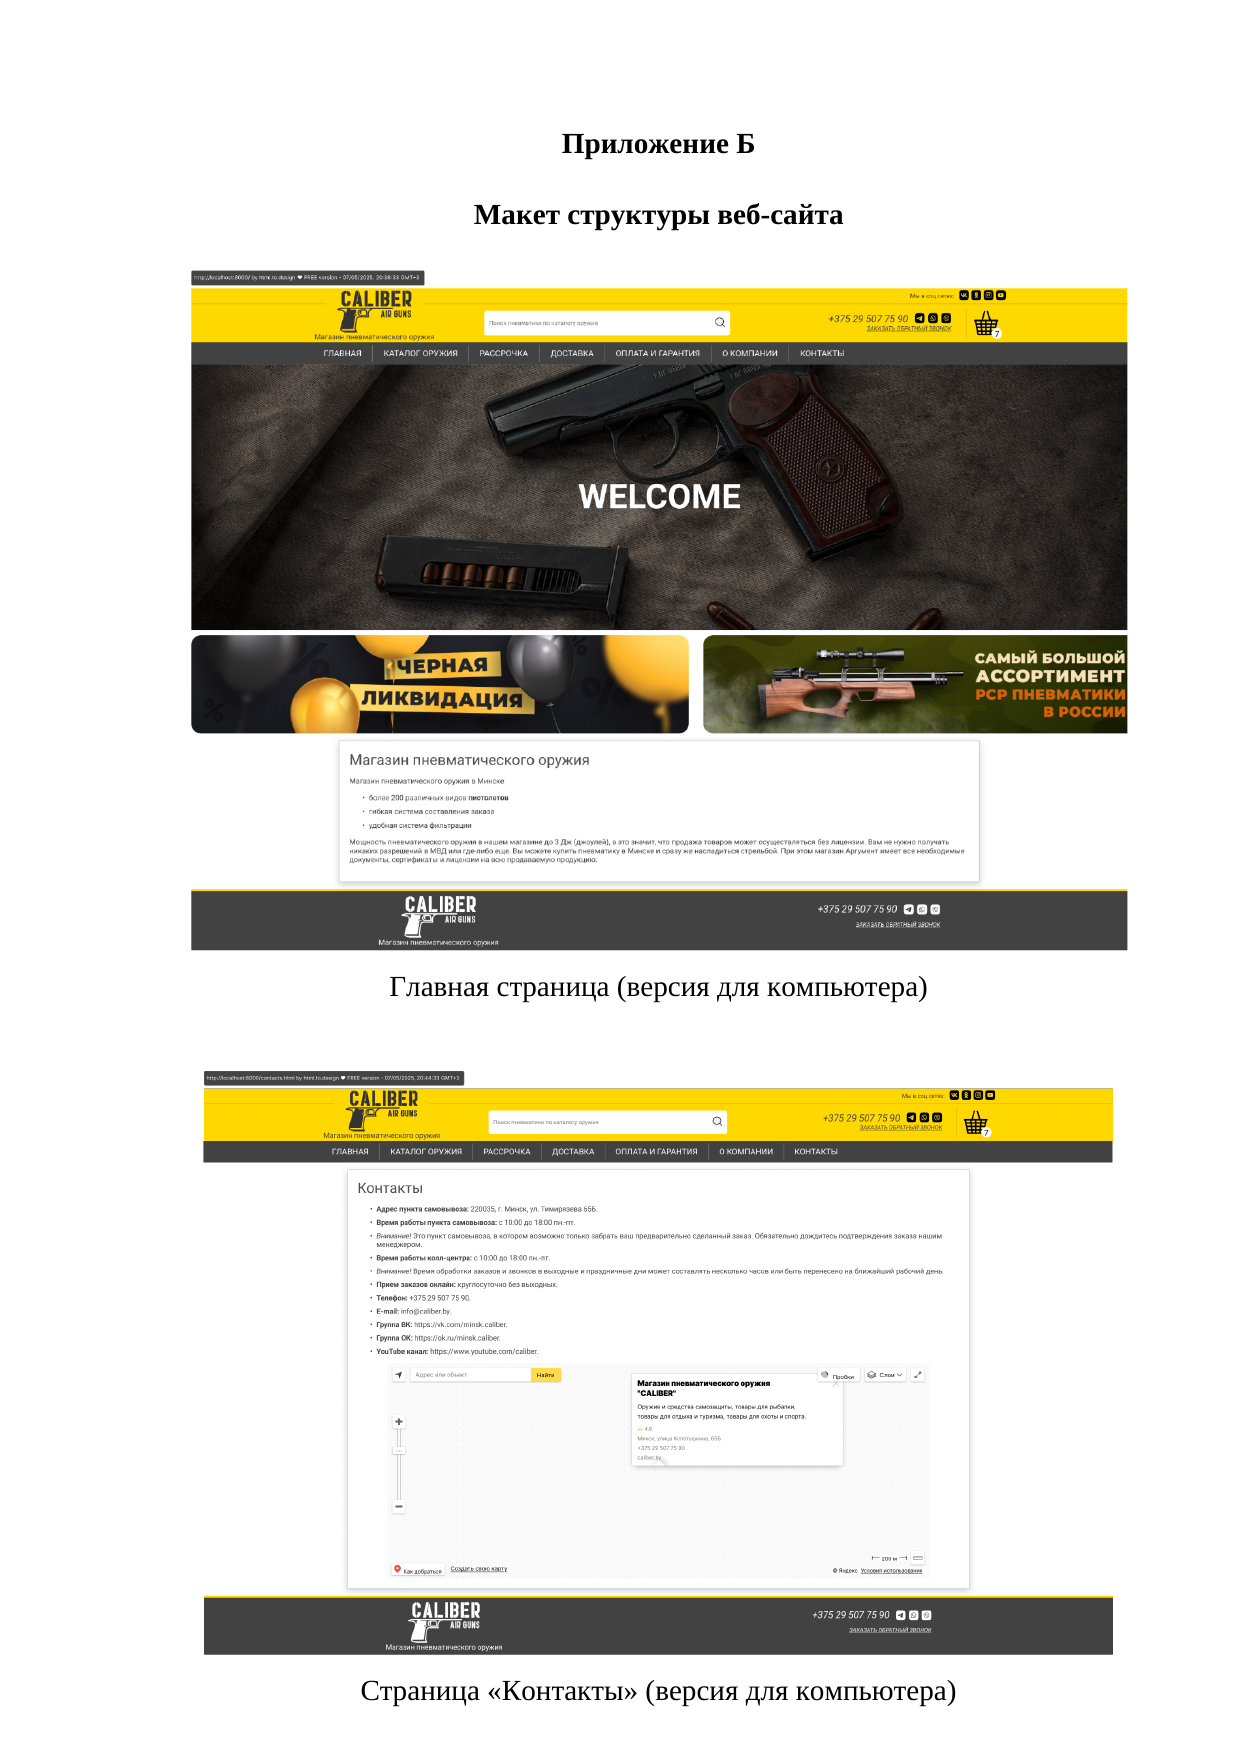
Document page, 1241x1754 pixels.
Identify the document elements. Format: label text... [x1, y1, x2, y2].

text Приложение Б [136, 126, 1181, 160]
text Страница «Контакты» (версия для компьютера) [136, 1673, 1181, 1707]
picture [171, 268, 1147, 970]
text Макет структуры веб-сайта [136, 197, 1181, 231]
text Главная страница (версия для компьютера) [136, 969, 1181, 1003]
picture [184, 1069, 1132, 1674]
